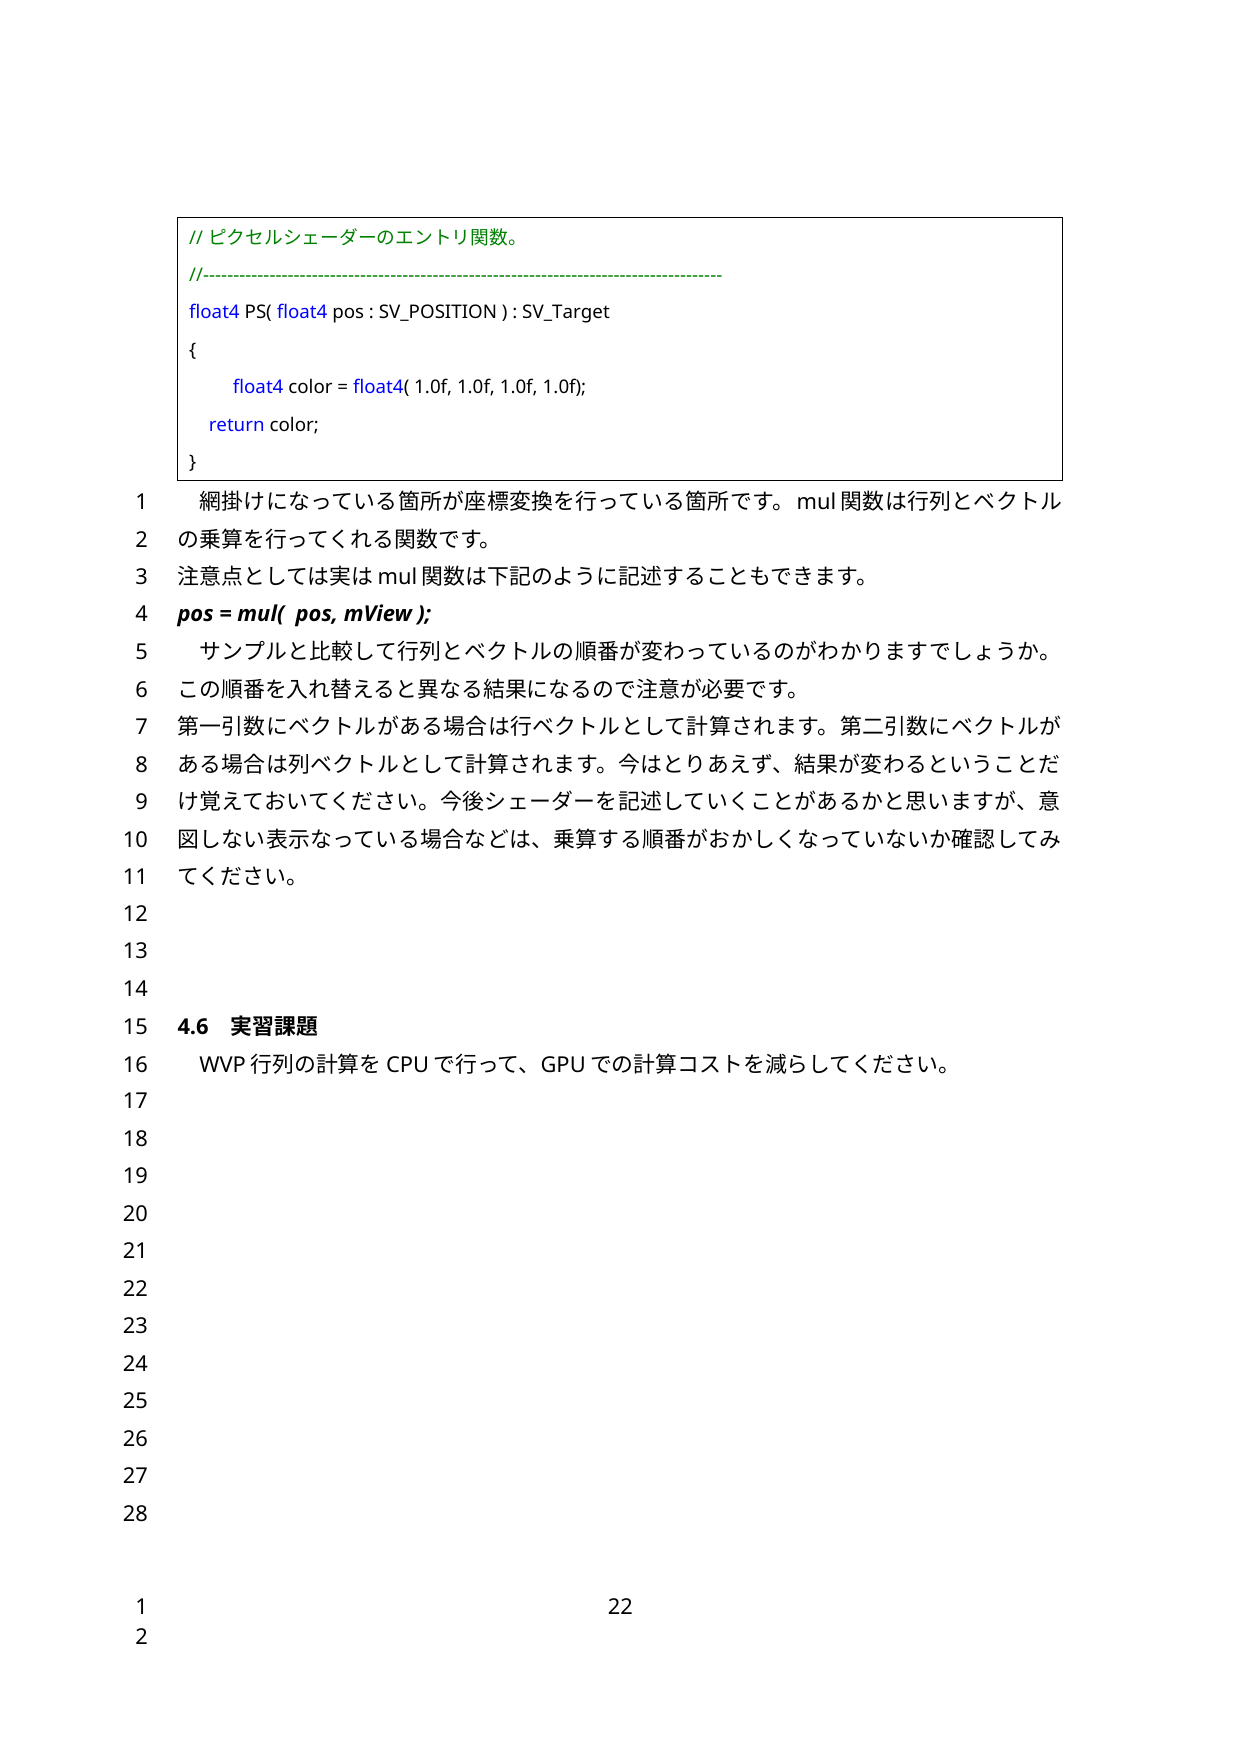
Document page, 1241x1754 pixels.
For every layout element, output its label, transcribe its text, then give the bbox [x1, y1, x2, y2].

text 注意点としては実はmul関数は下記のように記述することもできます。 [177, 556, 1063, 594]
text WVP行列の計算をCPUで行って、GPUでの計算コストを減らしてください。 [177, 1044, 1063, 1081]
text サンプルと比較して行列とベクトルの順番が変わっているのがわかりますでしょうか。この順番を入れ替えると異なる結果になるので注意が必要です。 [177, 631, 1063, 706]
text 網掛けになっている箇所が座標変換を行っている箇所です。mul関数は行列とベクトルの乗算を行ってくれる関数です。 [177, 481, 1063, 556]
text pos = mul( pos, mView ); [177, 594, 1063, 631]
text 第一引数にベクトルがある場合は行ベクトルとして計算されます。第二引数にベクトルがある場合は列ベクトルとして計算されます。今はとりあえず、結果が変わるということだけ覚えておいてください。今後シェーダーを記述していくことがあるかと思いますが、意図しない表示なっている場合などは、乗算する順番がおかしくなっていないか確認してみてください。 [177, 706, 1063, 894]
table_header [178, 218, 1062, 480]
subtitle 4.6 実習課題 [177, 1006, 1063, 1044]
